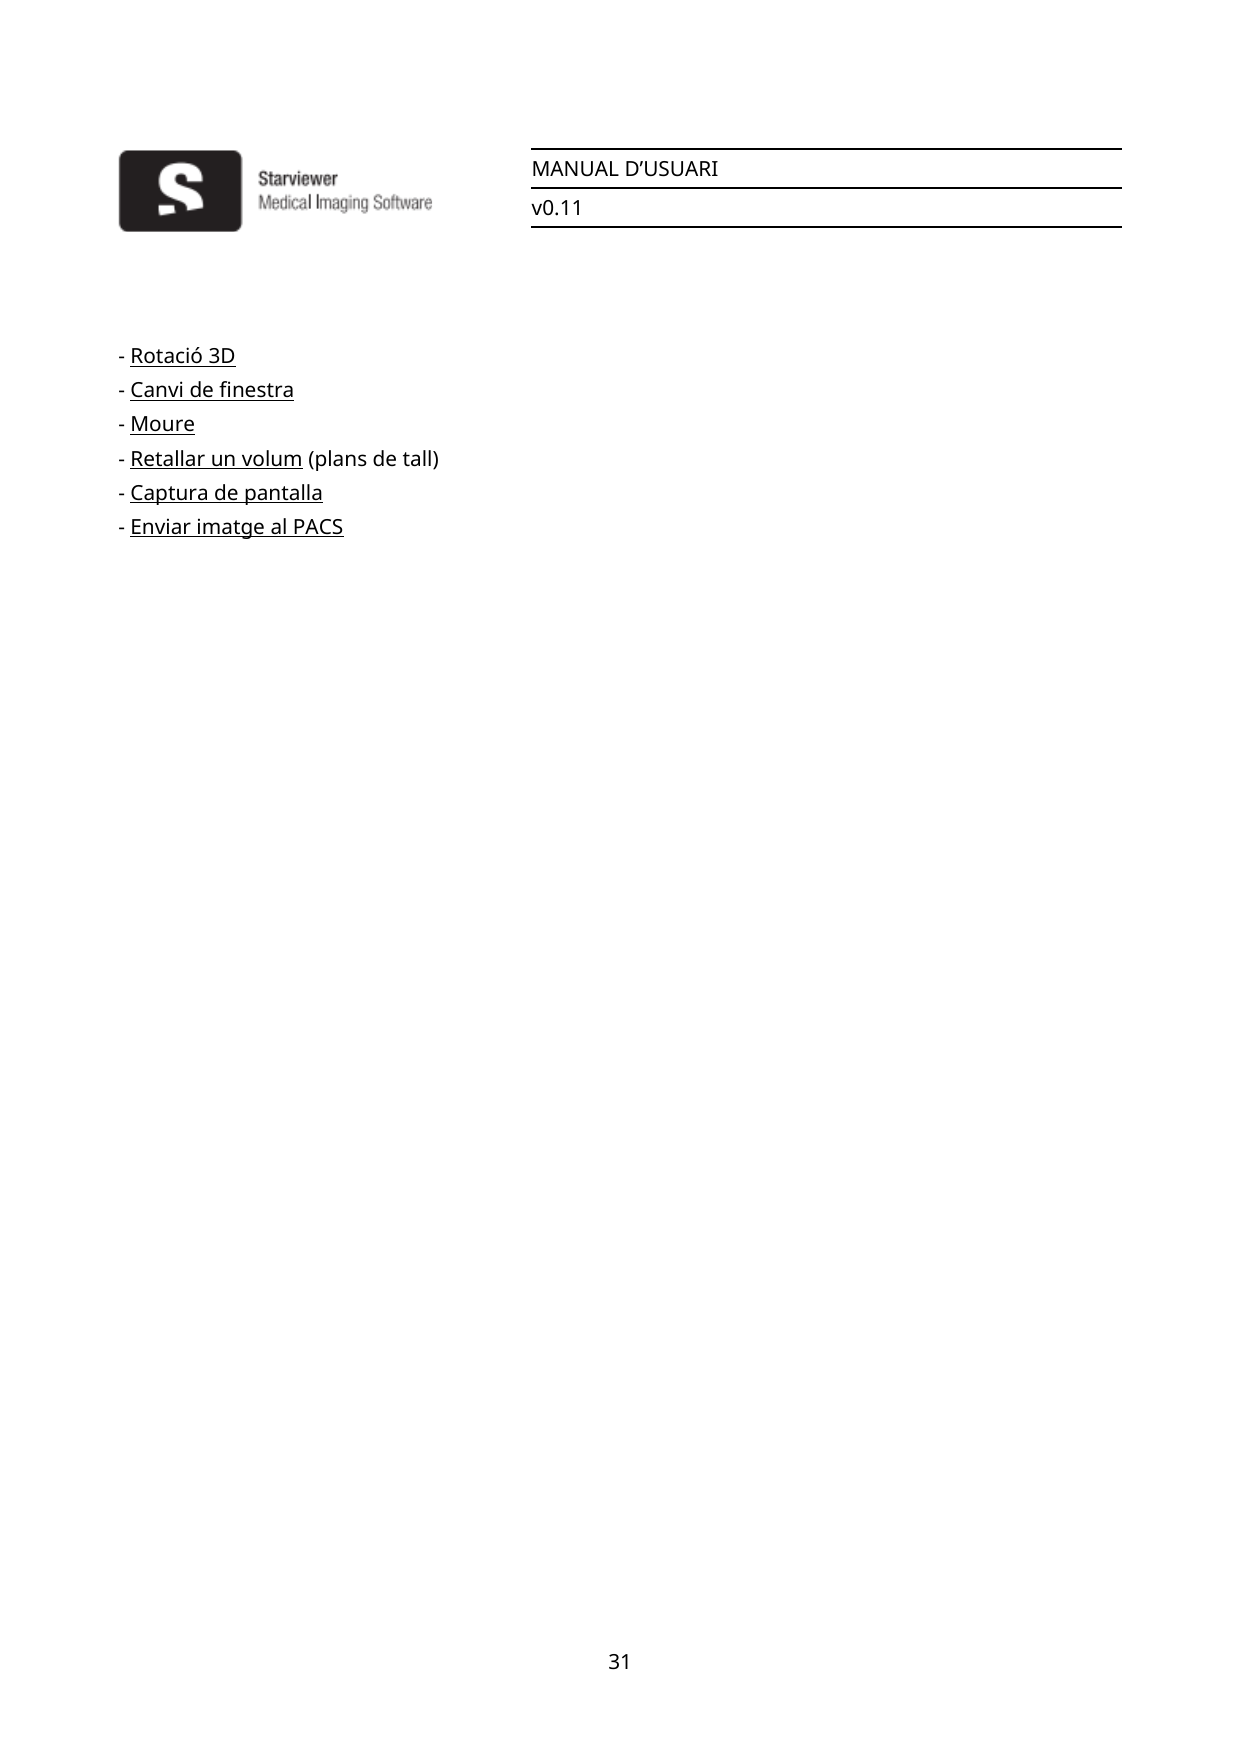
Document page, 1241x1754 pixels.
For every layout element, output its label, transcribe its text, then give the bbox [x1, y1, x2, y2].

text - Enviar imatge al PACS [118, 512, 1122, 540]
text - Moure [118, 409, 1122, 438]
text - Rotació 3D [118, 341, 1122, 370]
text - Captura de pantalla [118, 478, 1122, 506]
text - Canvi de finestra [118, 376, 1122, 404]
text - Retallar un volum (plans de tall) [118, 444, 1122, 472]
